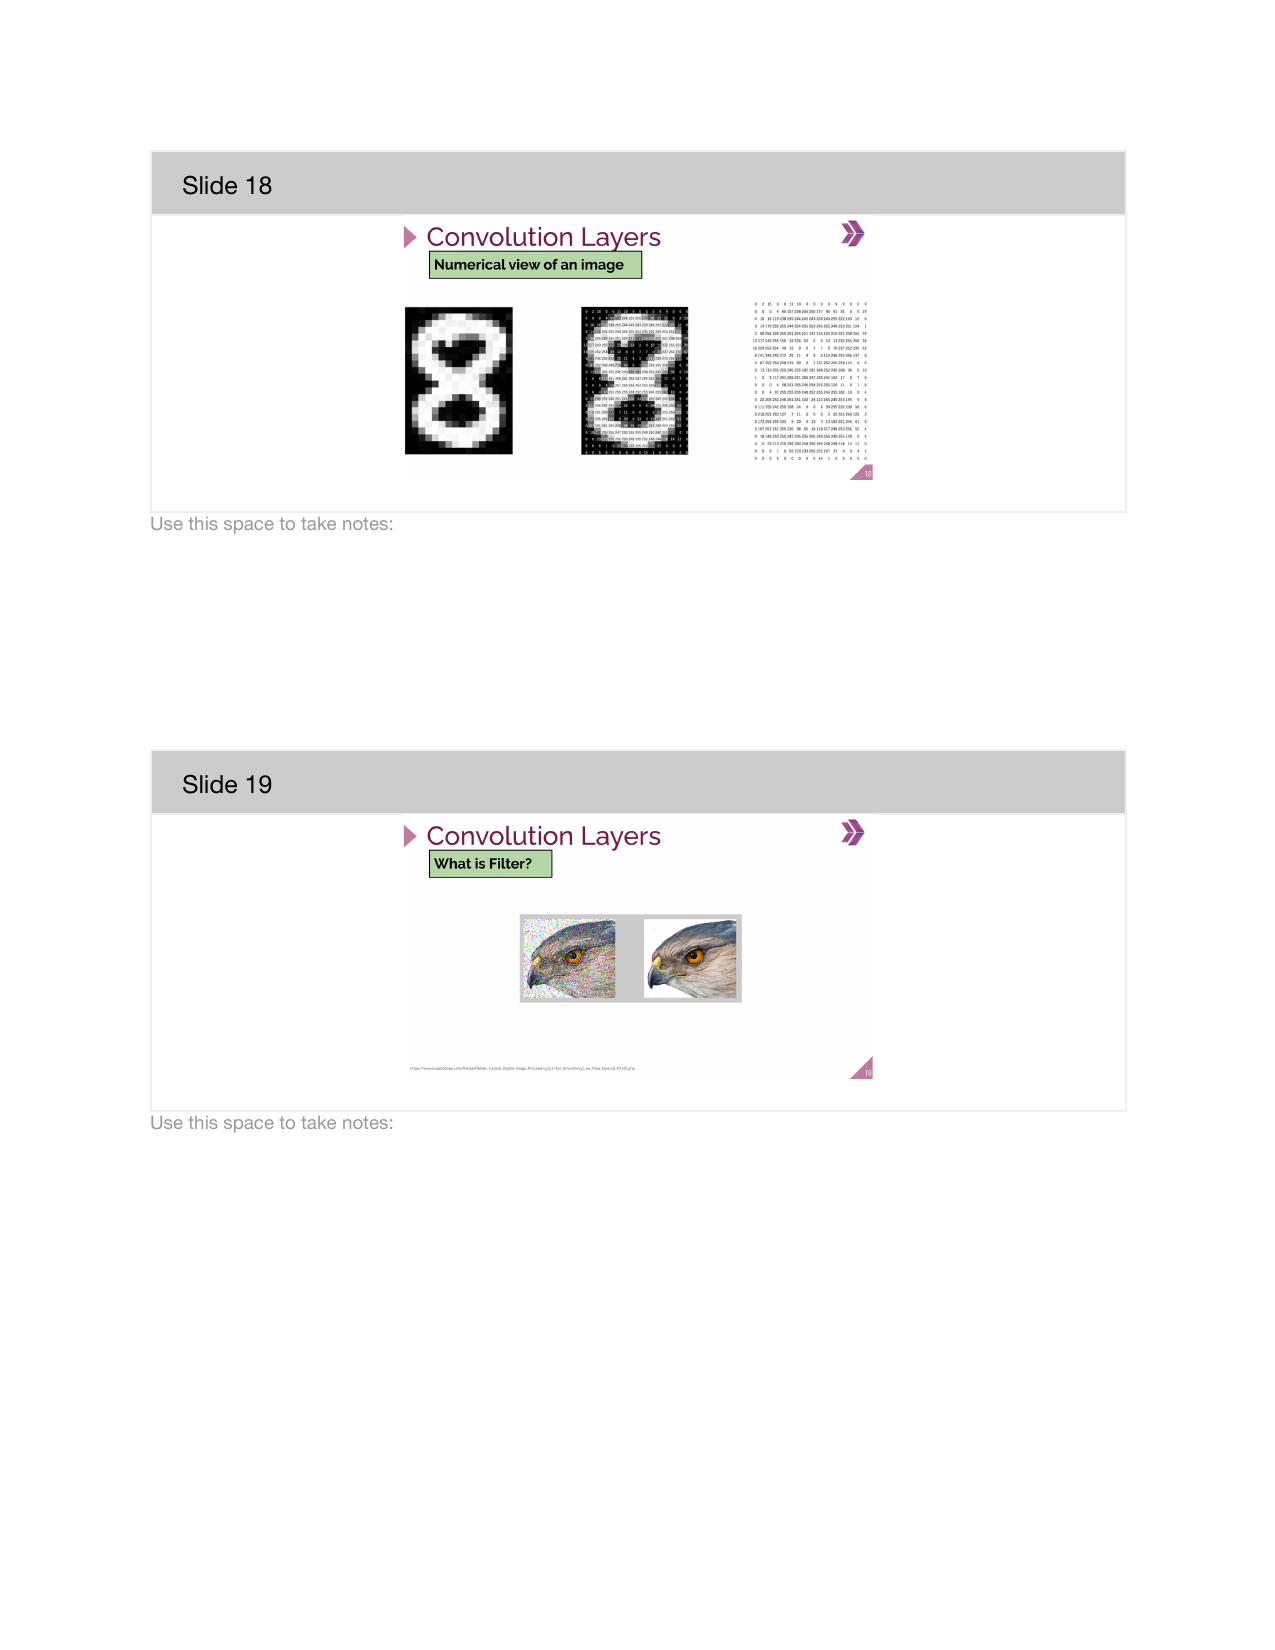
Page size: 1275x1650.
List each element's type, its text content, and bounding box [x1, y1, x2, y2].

table_cell [152, 815, 1125, 1110]
table_header Slide 19 [152, 751, 1125, 813]
table_header Slide 18 [152, 152, 1125, 214]
picture [403, 215, 873, 480]
text Use this space to take notes: [150, 1112, 1125, 1135]
table_cell [152, 216, 1125, 511]
text Use this space to take notes: [150, 513, 1125, 536]
picture [403, 814, 873, 1079]
